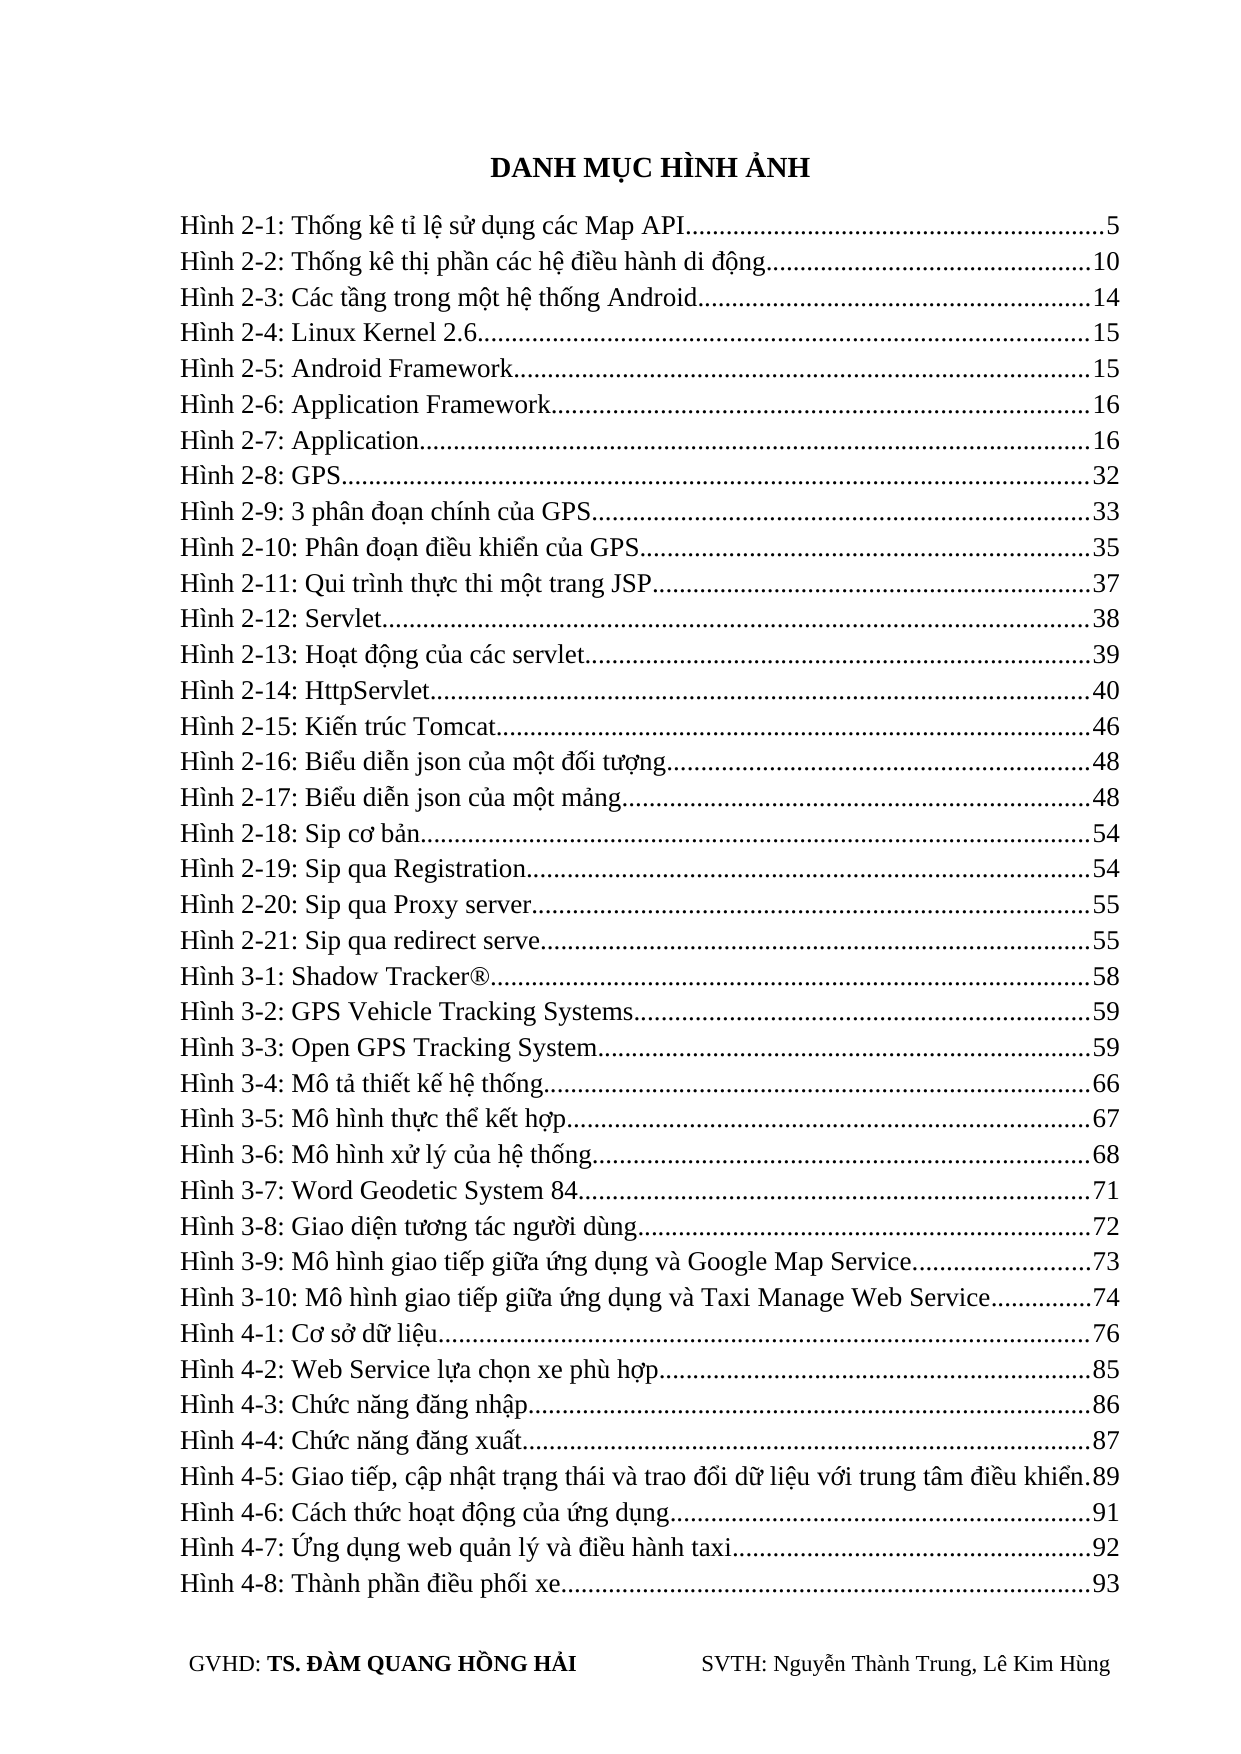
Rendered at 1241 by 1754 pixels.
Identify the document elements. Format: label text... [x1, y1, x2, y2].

text Hình 4-7: Ứng dụng web quản lý và điều hành taxi 92 [180, 1531, 1120, 1562]
text Hình 2-2: Thống kê thị phần các hệ điều hành di động 10 [180, 245, 1120, 276]
text Hình 3-10: Mô hình giao tiếp giữa ứng dụng và Taxi Manage Web Service 74 [180, 1281, 1120, 1312]
text Hình 3-3: Open GPS Tracking System 59 [180, 1031, 1120, 1062]
text Hình 2-10: Phân đoạn điều khiển của GPS 35 [180, 531, 1120, 562]
text Hình 4-2: Web Service lựa chọn xe phù hợp 85 [180, 1353, 1120, 1384]
text Hình 2-12: Servlet 38 [180, 602, 1120, 633]
text Hình 3-4: Mô tả thiết kế hệ thống 66 [180, 1067, 1120, 1098]
text Hình 2-13: Hoạt động của các servlet 39 [180, 638, 1120, 669]
text Hình 3-2: GPS Vehicle Tracking Systems 59 [180, 995, 1120, 1027]
text Hình 3-6: Mô hình xử lý của hệ thống 68 [180, 1138, 1120, 1169]
text Hình 3-5: Mô hình thực thể kết hợp 67 [180, 1103, 1120, 1134]
text Hình 2-14: HttpServlet 40 [180, 674, 1120, 705]
text Hình 2-5: Android Framework 15 [180, 352, 1120, 383]
text Hình 2-3: Các tầng trong một hệ thống Android 14 [180, 281, 1120, 312]
text Hình 2-9: 3 phân đoạn chính của GPS 33 [180, 495, 1120, 526]
text Hình 2-7: Application 16 [180, 424, 1120, 455]
text Hình 2-11: Qui trình thực thi một trang JSP 37 [180, 567, 1120, 598]
text Hình 2-6: Application Framework 16 [180, 388, 1120, 419]
text Hình 4-4: Chức năng đăng xuất 87 [180, 1424, 1120, 1455]
text Hình 3-9: Mô hình giao tiếp giữa ứng dụng và Google Map Service. 73 [180, 1246, 1120, 1277]
text Hình 2-20: Sip qua Proxy server 55 [180, 888, 1120, 919]
text Hình 4-8: Thành phần điều phối xe 93 [180, 1567, 1120, 1598]
text Hình 2-18: Sip cơ bản 54 [180, 817, 1120, 848]
text Hình 2-4: Linux Kernel 2.6 15 [180, 317, 1120, 348]
text Hình 4-6: Cách thức hoạt động của ứng dụng 91 [180, 1496, 1120, 1527]
text Hình 2-16: Biểu diễn json của một đối tượng 48 [180, 745, 1120, 776]
text DANH MỤC HÌNH ẢNH [180, 150, 1120, 183]
text Hình 2-19: Sip qua Registration 54 [180, 852, 1120, 884]
text Hình 2-15: Kiến trúc Tomcat 46 [180, 709, 1120, 741]
text Hình 2-8: GPS 32 [180, 459, 1120, 491]
text Hình 3-8: Giao diện tương tác người dùng 72 [180, 1210, 1120, 1241]
text Hình 4-5: Giao tiếp, cập nhật trạng thái và trao đổi dữ liệu với trung tâm điều khiển 89 [180, 1460, 1120, 1491]
text Hình 2-1: Thống kê tỉ lệ sử dụng các Map API 5 [180, 209, 1120, 241]
text Hình 3-1: Shadow Tracker® 58 [180, 960, 1120, 991]
text Hình 2-17: Biểu diễn json của một mảng 48 [180, 781, 1120, 812]
text Hình 3-7: Word Geodetic System 84 71 [180, 1174, 1120, 1205]
text Hình 2-21: Sip qua redirect serve 55 [180, 924, 1120, 955]
text Hình 4-1: Cơ sở dữ liệu 76 [180, 1317, 1120, 1348]
text Hình 4-3: Chức năng đăng nhập 86 [180, 1388, 1120, 1419]
